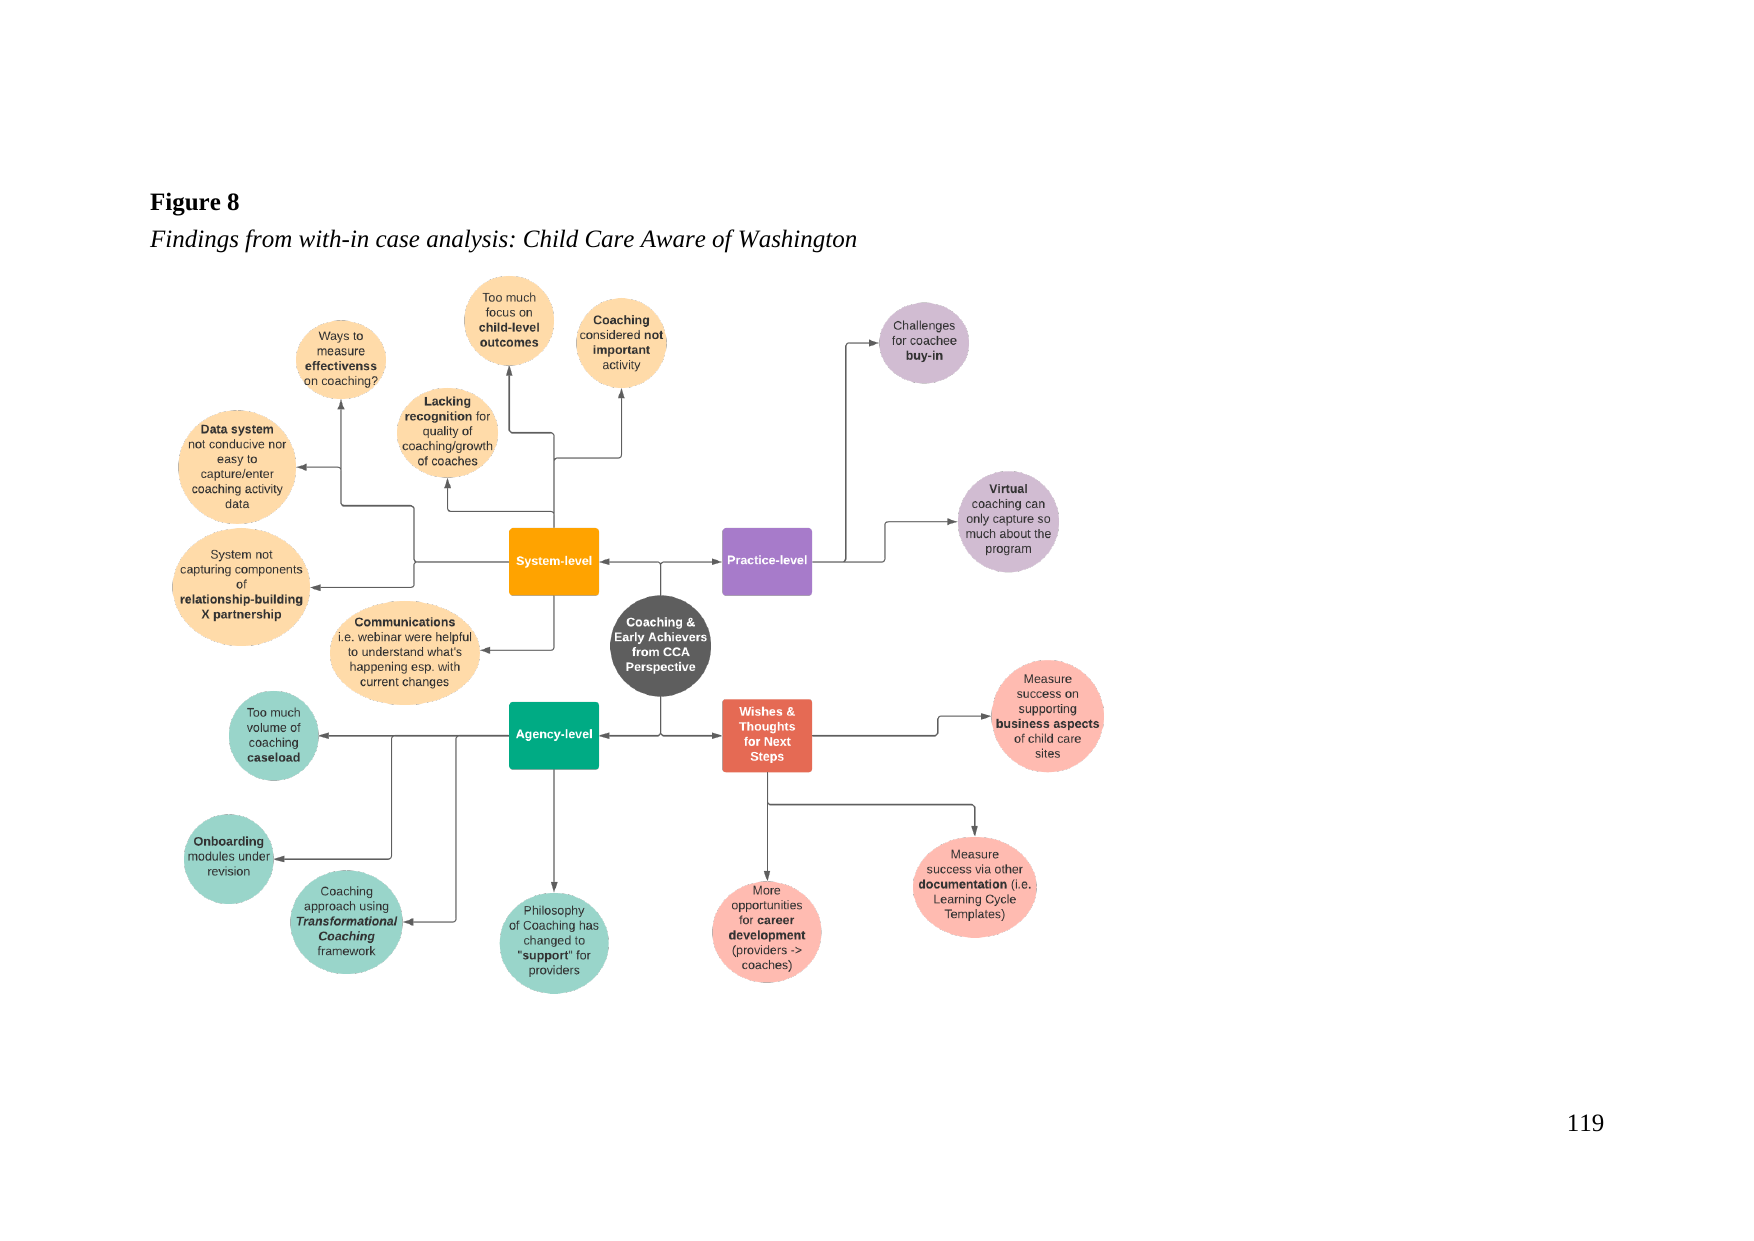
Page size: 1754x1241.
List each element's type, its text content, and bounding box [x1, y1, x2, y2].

text Findings from with-in case analysis: Child Care Aware of Washington [150, 224, 1604, 253]
picture [150, 253, 1126, 1016]
subtitle Figure 8 [150, 187, 1604, 216]
